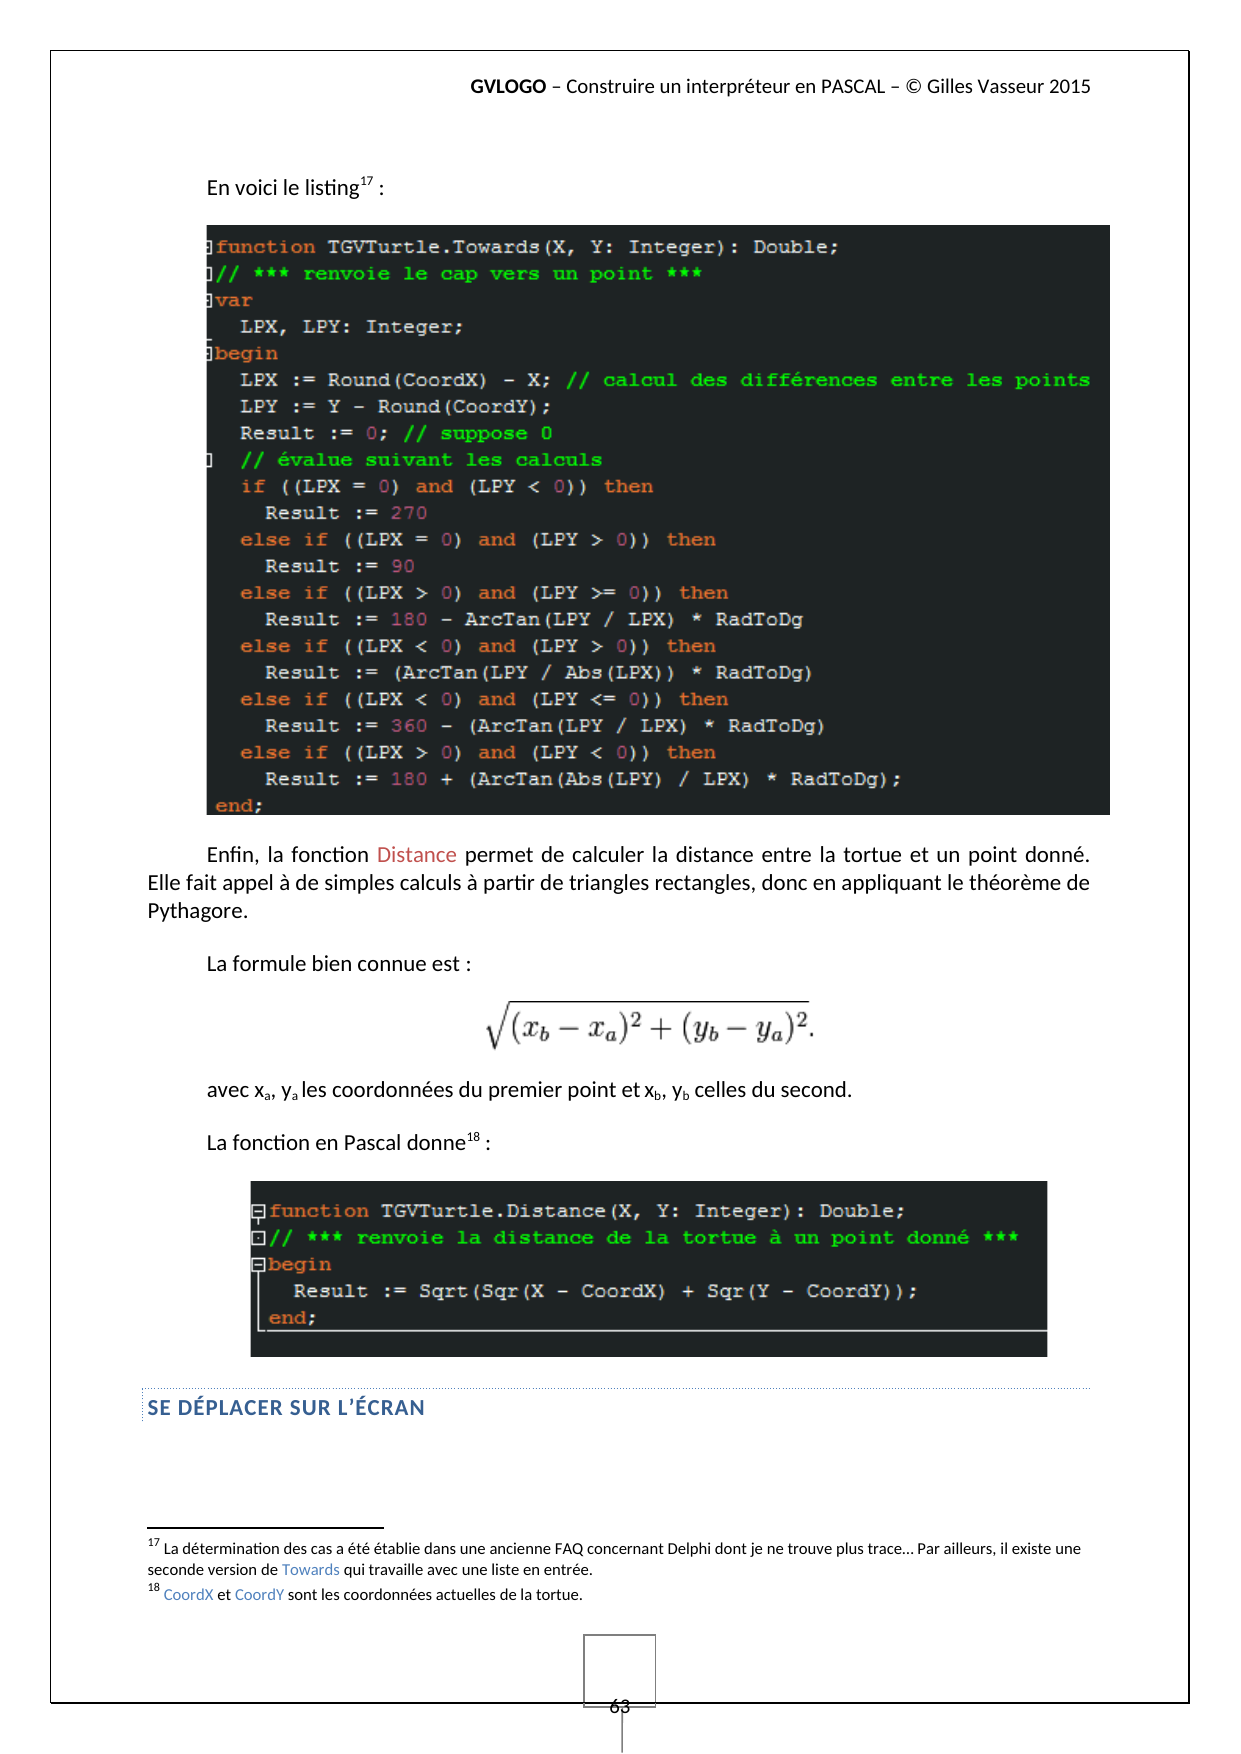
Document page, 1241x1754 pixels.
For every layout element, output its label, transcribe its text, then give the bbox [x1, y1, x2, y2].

picture [485, 1001, 814, 1051]
text La formule bien connue est : [147, 949, 1092, 977]
text avec xa, ya les coordonnées du premier point et xb, yb celles du second. [147, 1075, 1092, 1103]
text En voici le listing : [147, 173, 1092, 201]
picture [250, 1181, 1048, 1357]
text Enfin, la fonction Distance permet de calculer la distance entre la tortue et un point donné. Elle fait appel à de simples calculs à partir de triangles rectangles, donc en appliquant le théorème de Pythagore. [147, 840, 1092, 924]
subtitle Se déplacer sur l’écran [142, 1388, 1092, 1421]
picture [206, 225, 1110, 815]
text La fonction en Pascal donne : [147, 1128, 1092, 1156]
